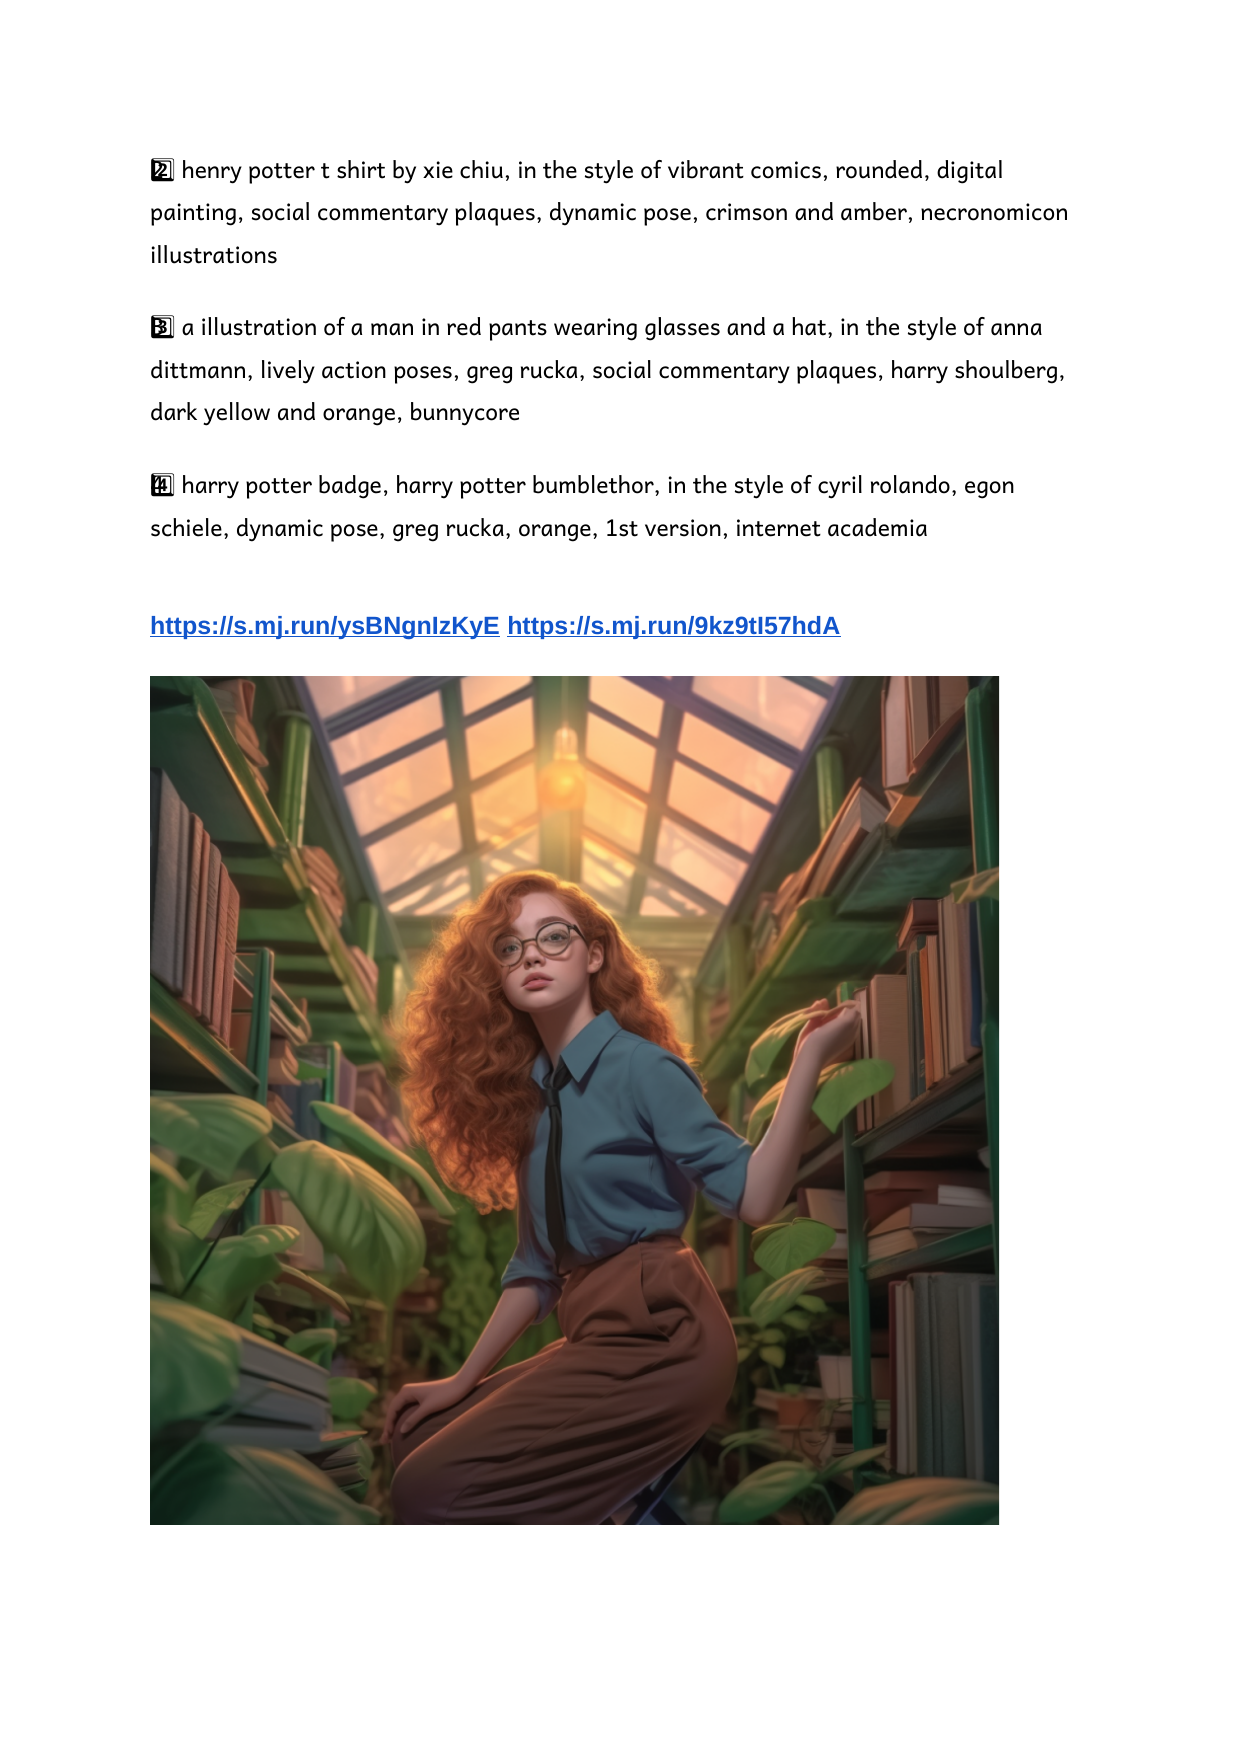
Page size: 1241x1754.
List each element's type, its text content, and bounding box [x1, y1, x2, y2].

picture [150, 676, 1000, 1525]
text 3️⃣ a illustration of a man in red pants wearing glasses and a hat, in the style of anna dittmann, lively action poses, greg rucka, social commentary plaques, harry shoulberg, dark yellow and orange, bunnycore [150, 308, 1090, 430]
text https://s.mj.run/ysBNgnIzKyE https://s.mj.run/9kz9tI57hdA [150, 611, 1090, 639]
text 2️⃣ henry potter t shirt by xie chiu, in the style of vibrant comics, rounded, digital painting, social commentary plaques, dynamic pose, crimson and amber, necronomicon illustrations [150, 150, 1090, 272]
text 4️⃣ harry potter badge, harry potter bumblethor, in the style of cyril rolando, egon schiele, dynamic pose, greg rucka, orange, 1st version, internet academia [150, 465, 1090, 545]
